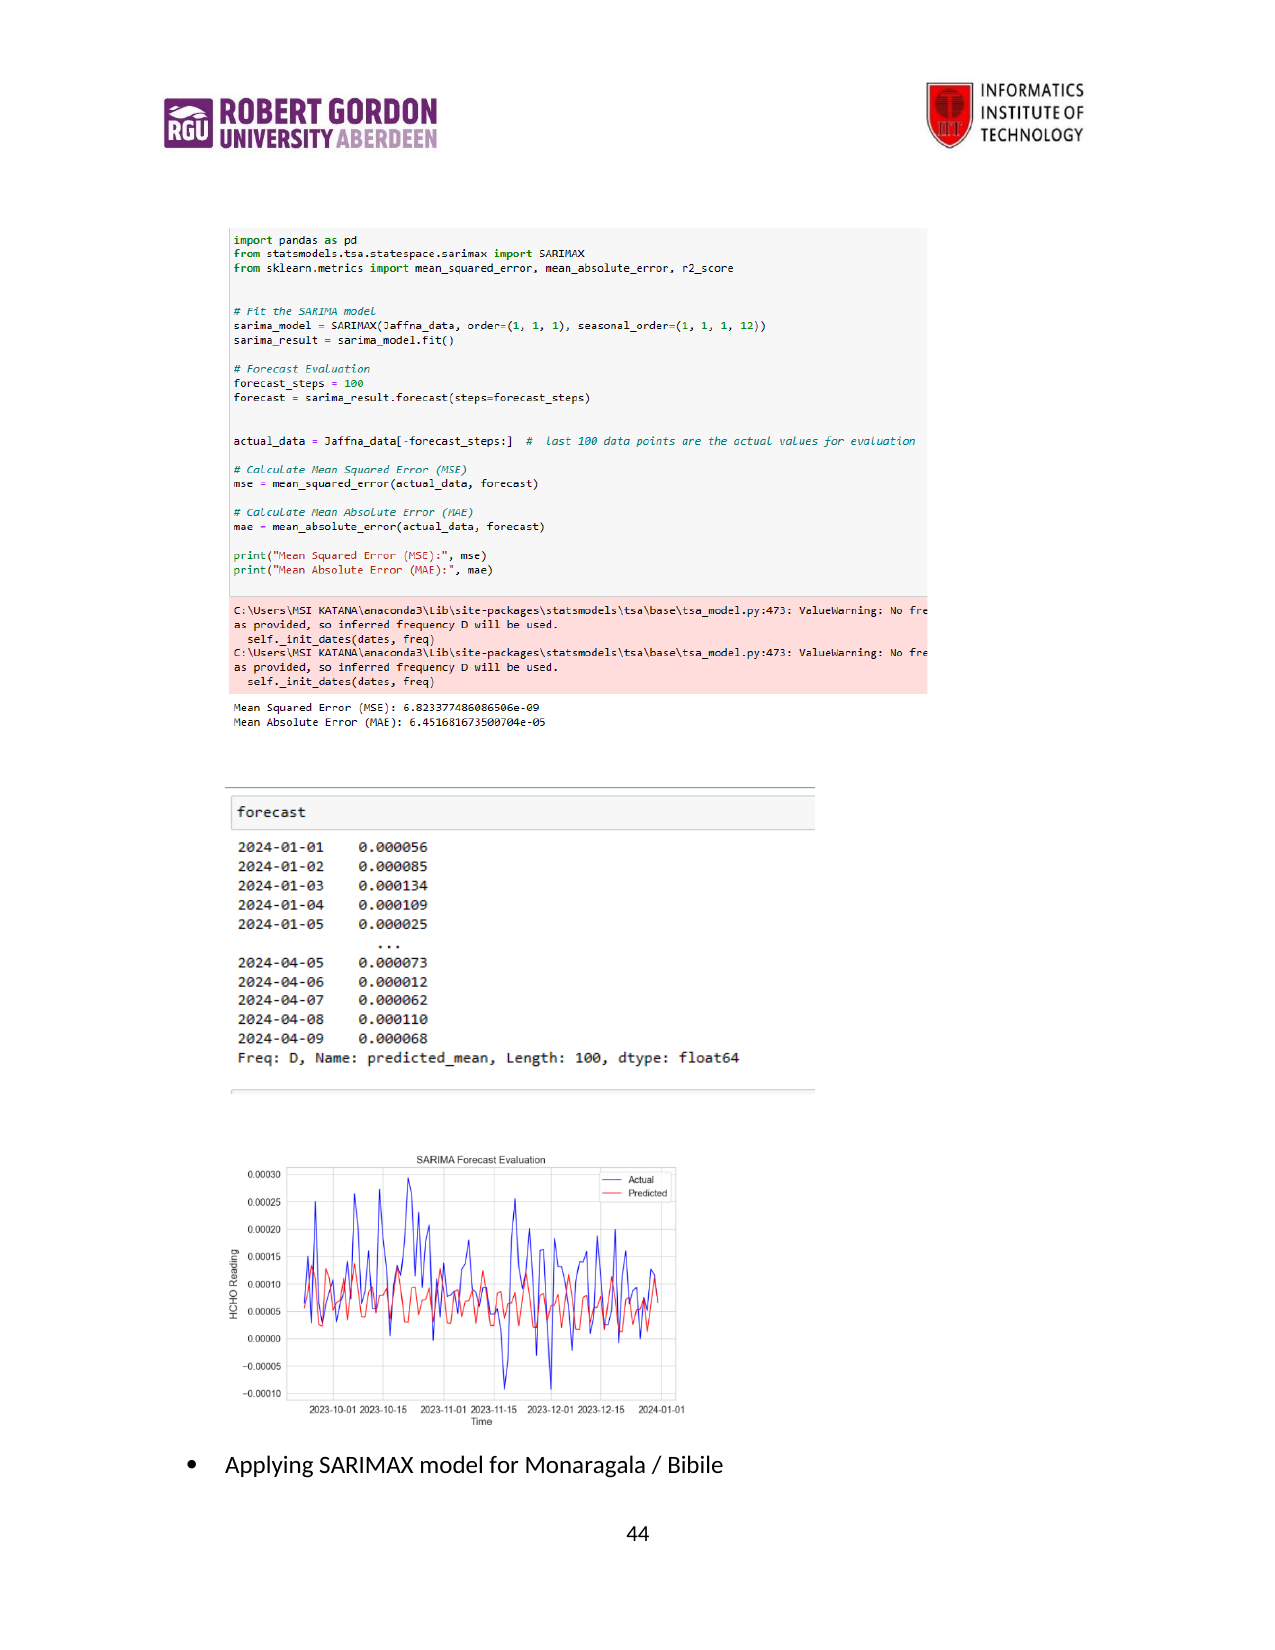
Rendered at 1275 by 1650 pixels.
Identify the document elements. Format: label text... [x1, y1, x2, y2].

list Applying SARIMAX model for Monaragala / Bibile [187, 1449, 1125, 1479]
picture [920, 75, 1088, 153]
picture [161, 91, 439, 153]
picture [225, 228, 928, 728]
picture [225, 1153, 695, 1435]
picture [225, 787, 815, 1094]
